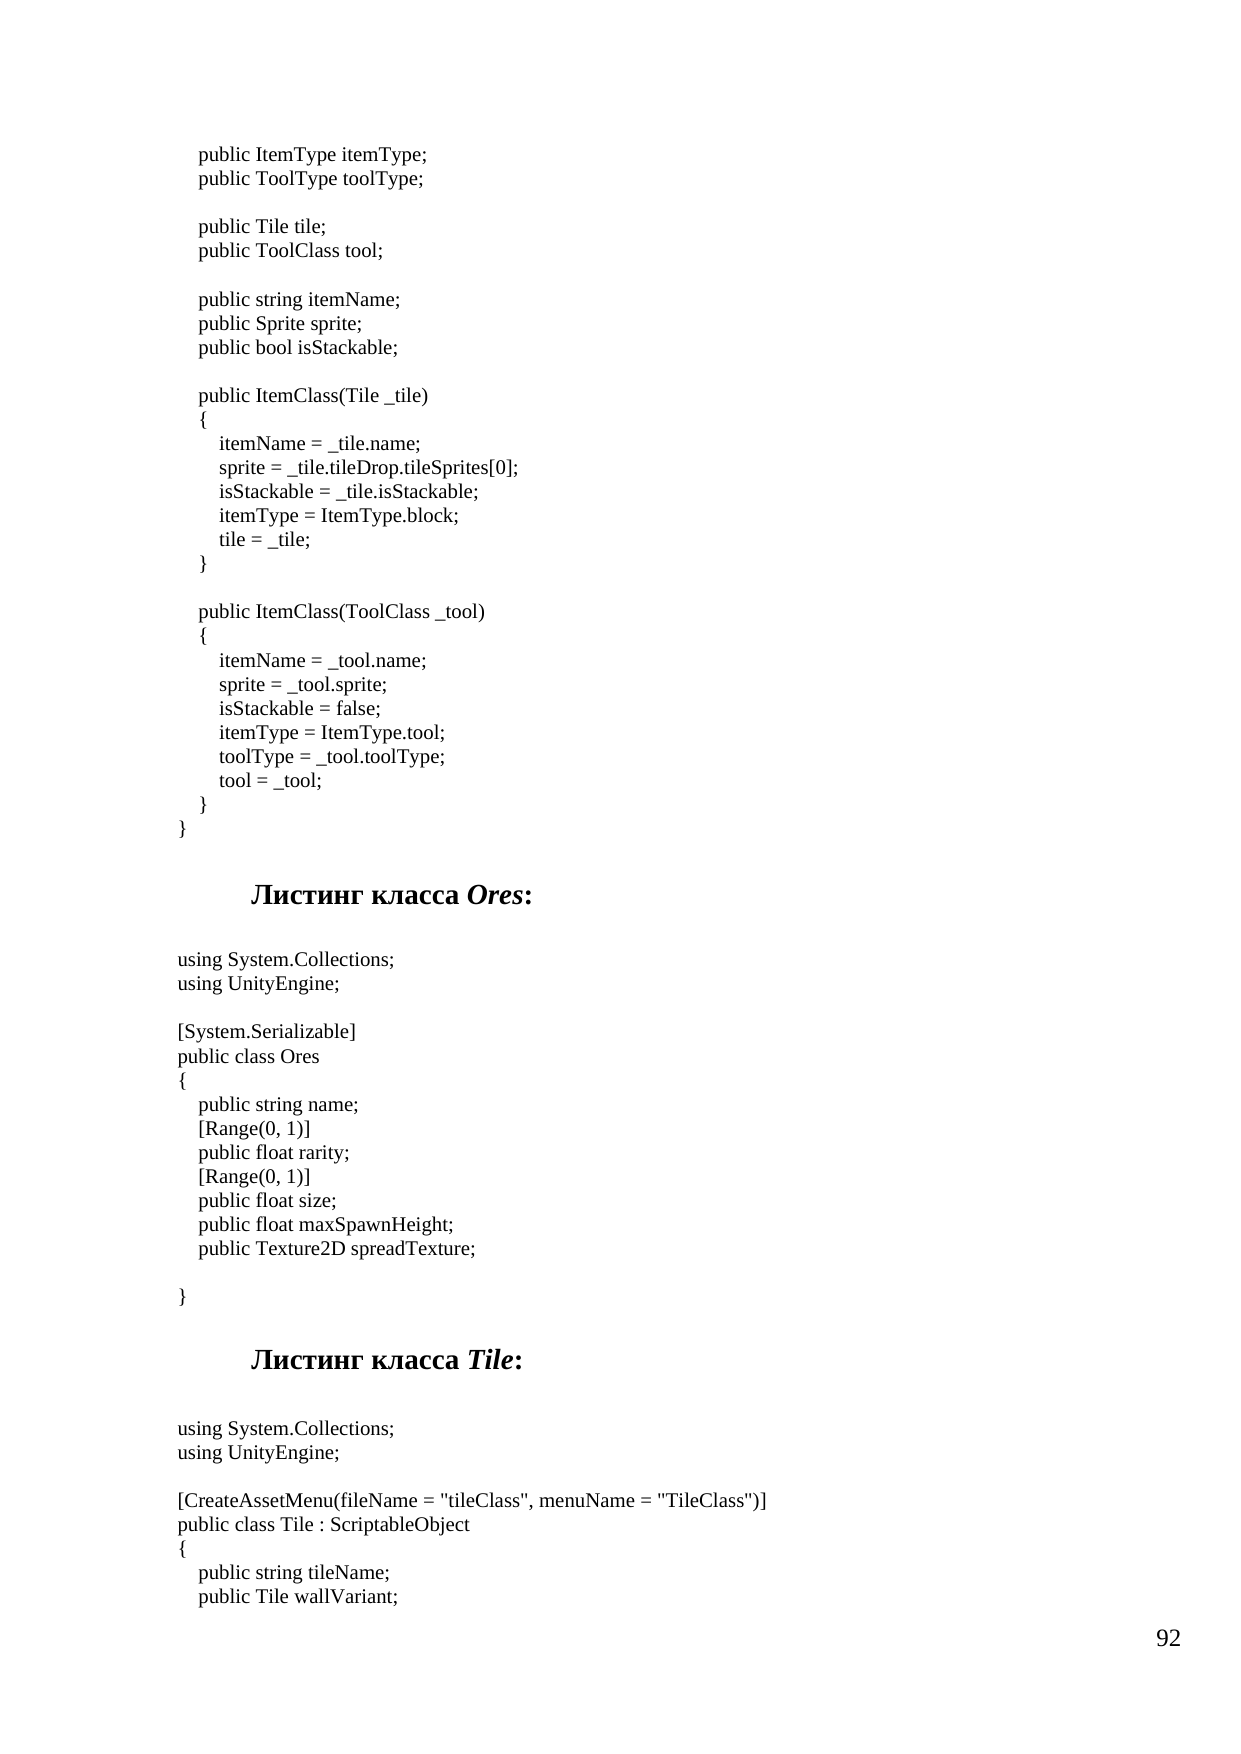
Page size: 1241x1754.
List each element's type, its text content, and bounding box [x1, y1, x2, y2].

text public string itemName; [177, 287, 1181, 311]
text [Range(0, 1)] [177, 1164, 1181, 1188]
text public ToolType toolType; [177, 166, 1181, 190]
text public string name; [177, 1092, 1181, 1116]
text } [177, 816, 1181, 840]
text itemType = ItemType.block; [177, 503, 1181, 527]
text } [177, 1284, 1181, 1308]
text public Sprite sprite; [177, 311, 1181, 335]
text using UnityEngine; [177, 1439, 1181, 1464]
text [CreateAssetMenu(fileName = "tileClass", menuName = "TileClass")] [177, 1488, 1181, 1512]
text public string tileName; [177, 1560, 1181, 1584]
text using System.Collections; [177, 947, 1181, 971]
text sprite = _tool.sprite; [177, 672, 1181, 696]
text public Texture2D spreadTexture; [177, 1236, 1181, 1260]
text public ItemType itemType; [177, 142, 1181, 166]
text public ItemClass(Tile _tile) [177, 383, 1181, 407]
text } [177, 551, 1181, 575]
text public ToolClass tool; [177, 238, 1181, 262]
text toolType = _tool.toolType; [177, 744, 1181, 768]
text { [177, 1068, 1181, 1092]
text public bool isStackable; [177, 335, 1181, 359]
text sprite = _tile.tileDrop.tileSprites[0]; [177, 455, 1181, 479]
text isStackable = false; [177, 696, 1181, 720]
text public float size; [177, 1188, 1181, 1212]
text public class Ores [177, 1043, 1181, 1068]
text public float rarity; [177, 1140, 1181, 1164]
text Листинг класса Tile: [177, 1342, 1181, 1375]
text tool = _tool; [177, 768, 1181, 792]
text public class Tile : ScriptableObject [177, 1512, 1181, 1536]
text public Tile wallVariant; [177, 1584, 1181, 1608]
text public float maxSpawnHeight; [177, 1212, 1181, 1236]
text [System.Serializable] [177, 1019, 1181, 1043]
text { [177, 623, 1181, 647]
text itemName = _tile.name; [177, 431, 1181, 455]
text tile = _tile; [177, 527, 1181, 551]
text itemName = _tool.name; [177, 647, 1181, 672]
text using UnityEngine; [177, 971, 1181, 995]
text isStackable = _tile.isStackable; [177, 479, 1181, 503]
text [Range(0, 1)] [177, 1116, 1181, 1140]
text } [177, 792, 1181, 816]
text using System.Collections; [177, 1416, 1181, 1439]
text public Tile tile; [177, 214, 1181, 238]
text itemType = ItemType.tool; [177, 720, 1181, 744]
text { [177, 1536, 1181, 1560]
text { [177, 407, 1181, 431]
text public ItemClass(ToolClass _tool) [177, 599, 1181, 623]
text Листинг класса Ores: [177, 877, 1181, 910]
